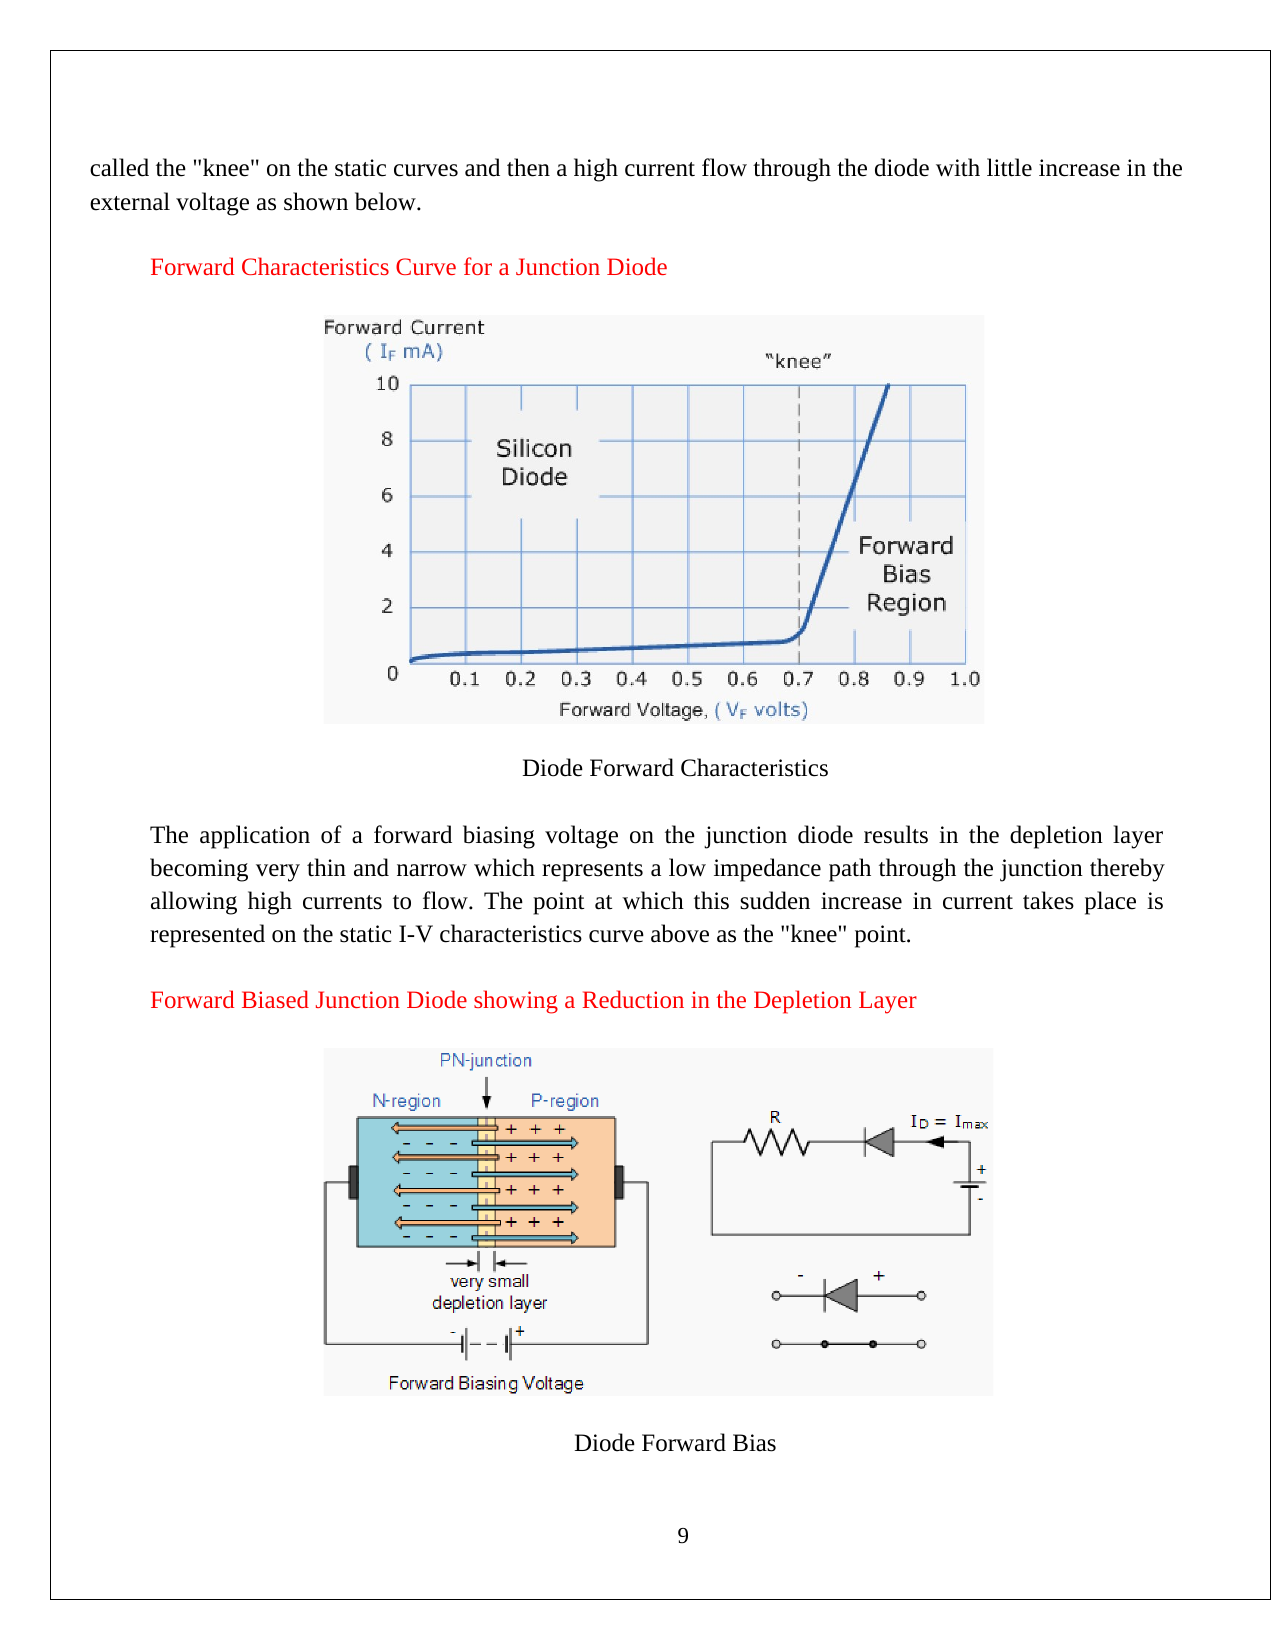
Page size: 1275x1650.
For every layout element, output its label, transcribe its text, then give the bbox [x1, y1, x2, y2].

picture [323, 315, 985, 724]
text Forward Biased Junction Diode showing a Reduction in the Depletion Layer [150, 986, 1270, 1014]
picture [323, 1048, 994, 1396]
text Forward Characteristics Curve for a Junction Diode [150, 252, 1270, 281]
text Diode Forward Bias [89, 1428, 1261, 1457]
text Diode Forward Characteristics [89, 753, 1261, 782]
text The application of a forward biasing voltage on the junction diode results in the depletion layer becoming very thin and narrow which represents a low impedance path through the junction thereby allowing high currents to flow. The point at which this sudden increase in current takes place is represented on the static I-V characteristics curve above as the "knee" point. [150, 820, 1166, 948]
text called the "knee" on the static curves and then a high current flow through the diode with little increase in the external voltage as shown below. [89, 153, 1195, 215]
